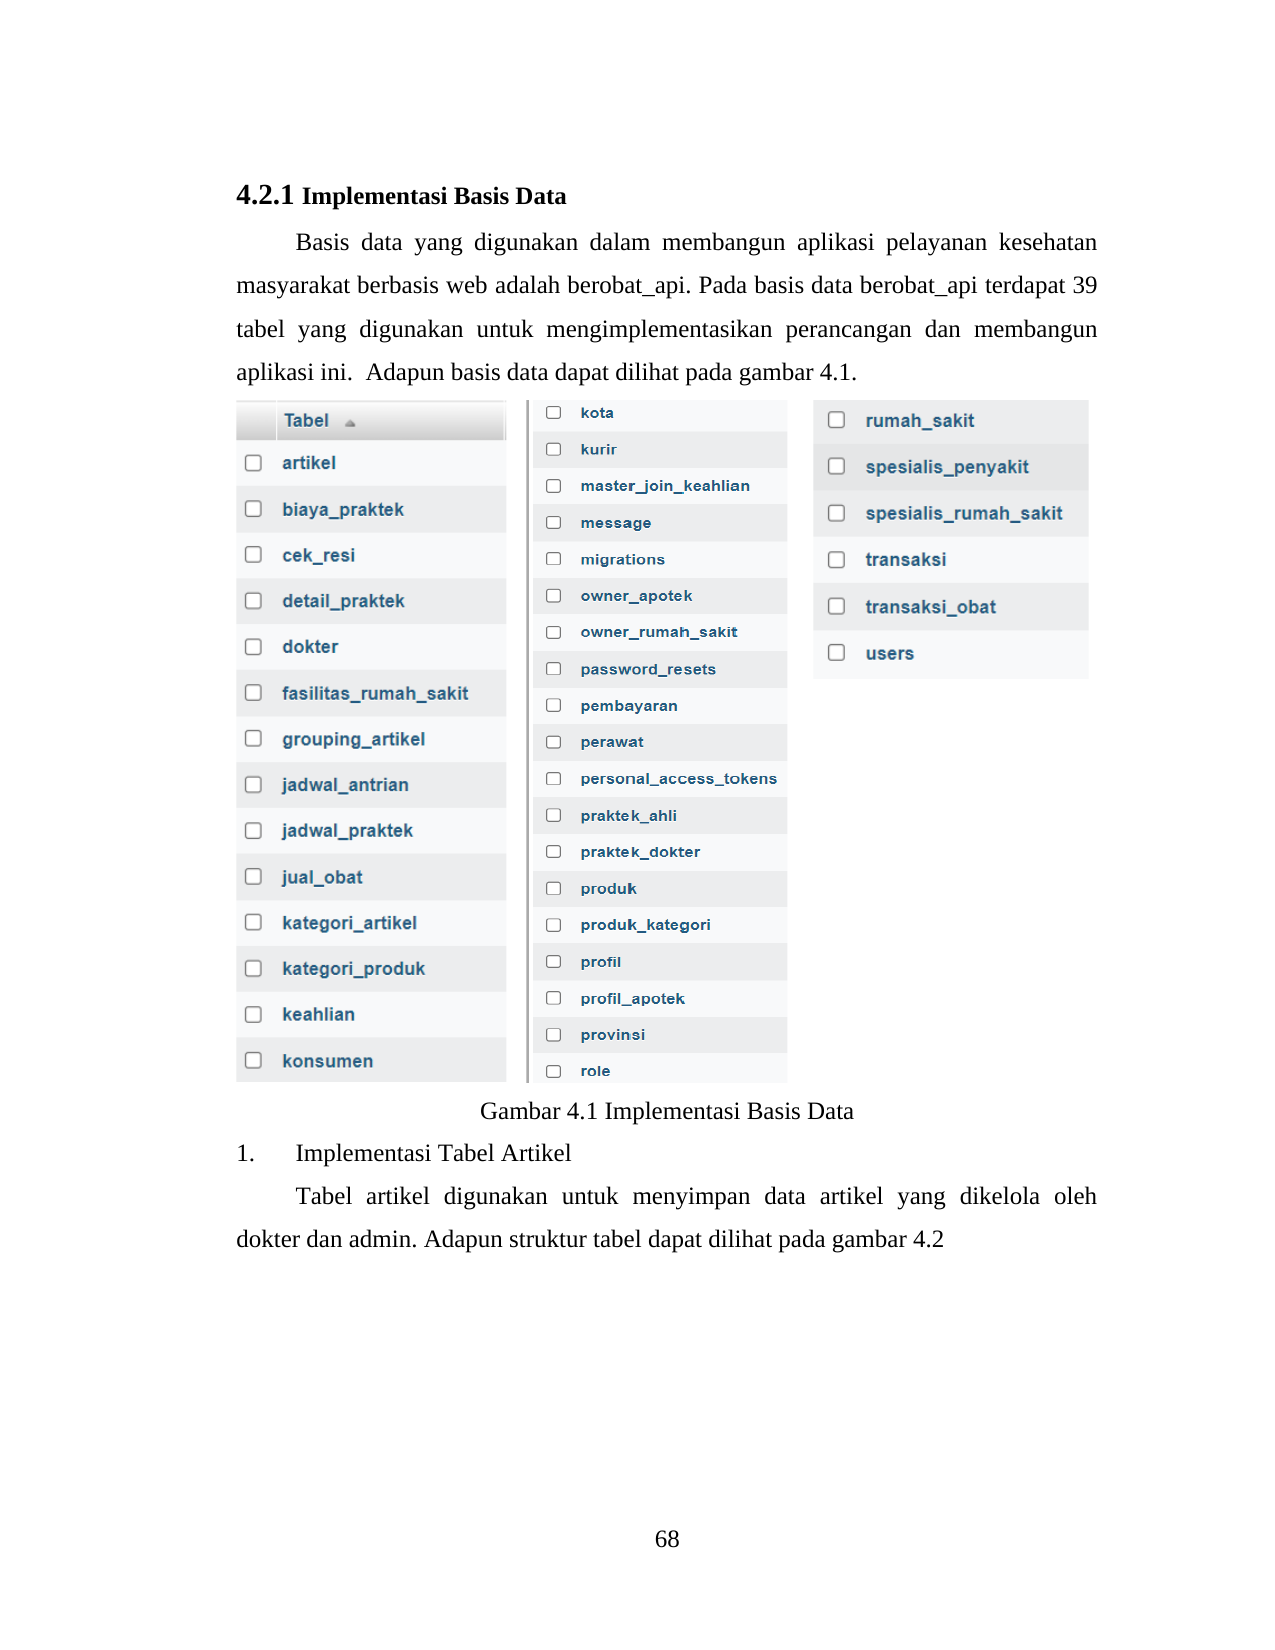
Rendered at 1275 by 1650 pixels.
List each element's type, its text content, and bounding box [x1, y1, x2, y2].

picture [526, 400, 788, 1083]
list Tabel artikel digunakan untuk menyimpan data artikel yang dikelola oleh dokter dan admin. Adapun struktur tabel dapat dilihat pada gambar 4.2 [236, 1181, 1098, 1253]
picture [810, 400, 1089, 679]
subtitle Implementasi Basis Data [236, 177, 1098, 211]
picture [236, 400, 507, 1082]
text Basis data yang digunakan dalam membangun aplikasi pelayanan kesehatan masyarakat berbasis web adalah berobat_api. Pada basis data berobat_api terdapat 39 tabel yang digunakan untuk mengimplementasikan perancangan dan membangun aplikasi ini. Adapun basis data dapat dilihat pada gambar 4.1. [236, 227, 1098, 386]
text Gambar 4.1 Implementasi Basis Data [236, 1096, 1098, 1125]
list Implementasi Tabel Artikel [236, 1138, 1098, 1166]
